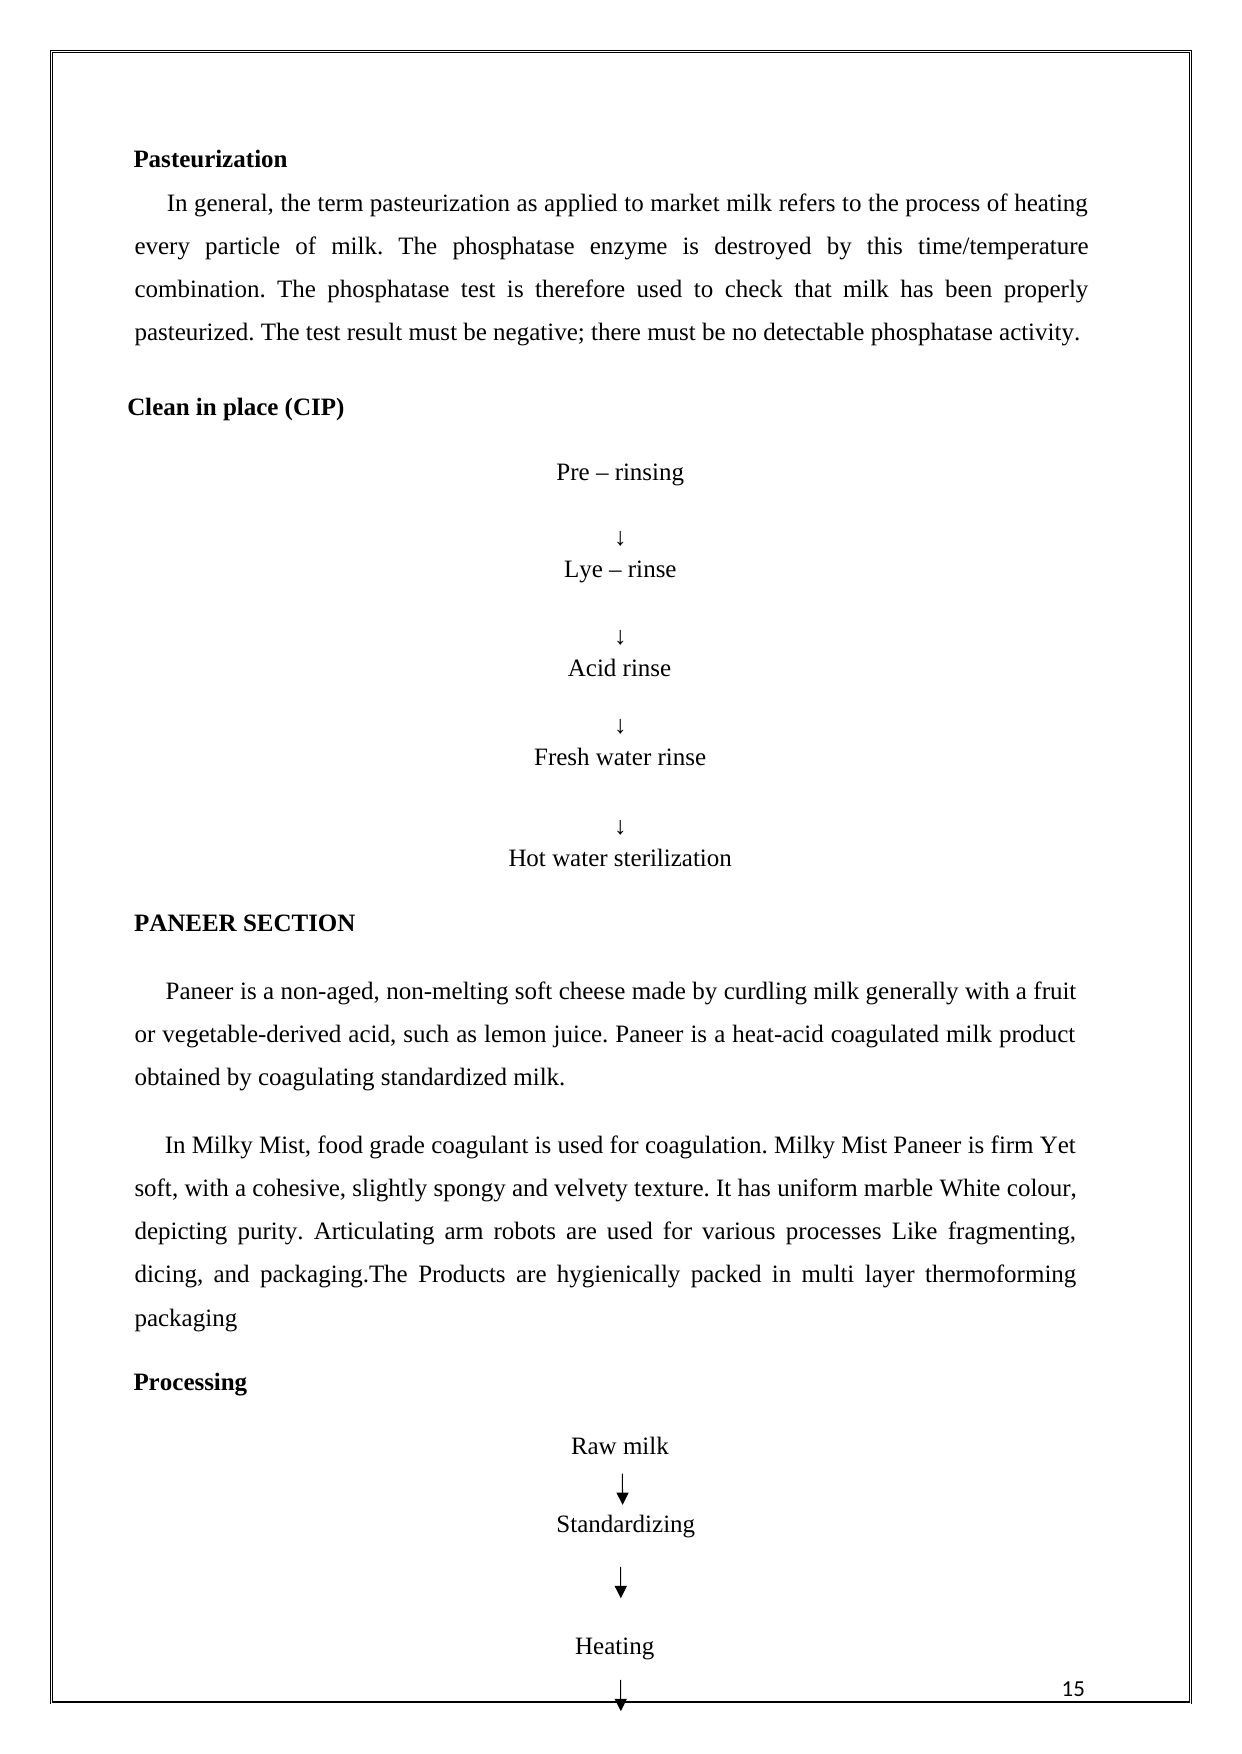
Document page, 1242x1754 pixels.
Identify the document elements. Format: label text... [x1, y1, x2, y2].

text Hot water sterilization [175, 843, 1065, 872]
text Standardizing [175, 1509, 1076, 1537]
text Clean in place (CIP) [58, 392, 1140, 421]
subtitle Paneer is a non-aged, non-melting soft cheese made by curdling milk generally with a fruit or vegetable-derived acid, such as lemon juice. Paneer is a heat-acid coagulated milk product obtained by coagulating standardized milk. [133, 976, 1077, 1091]
text Fresh water rinse [175, 742, 1065, 771]
text In general, the term pasteurization as applied to market milk refers to the process of heating every particle of milk. The phosphatase enzyme is destroyed by this time/temperature combination. The phosphatase test is therefore used to check that milk has been properly pasteurized. The test result must be negative; there must be no detectable phosphatase activity. [133, 188, 1090, 346]
text ↓ [175, 621, 1065, 650]
subtitle In Milky Mist, food grade coagulant is used for coagulation. Milky Mist Paneer is firm Yet soft, with a cohesive, slightly spongy and velvety texture. It has uniform marble White colour, depicting purity. Articulating arm robots are used for various processes Like fragmenting, dicing, and packaging.The Products are hygienically packed in multi layer thermoforming packaging [133, 1130, 1077, 1331]
text Lye – rinse [175, 554, 1065, 583]
subtitle Processing [133, 1367, 1140, 1396]
text PANEER SECTION [58, 908, 1140, 936]
text ↓ [175, 710, 1065, 739]
text Pasteurization [58, 144, 1091, 173]
text ↓ [175, 811, 1065, 839]
text Raw milk [58, 1431, 1140, 1459]
text Acid rinse [175, 653, 1064, 682]
text Pre – rinsing [175, 457, 1065, 486]
text ↓ [175, 522, 1065, 550]
text Heating [175, 1631, 1054, 1660]
